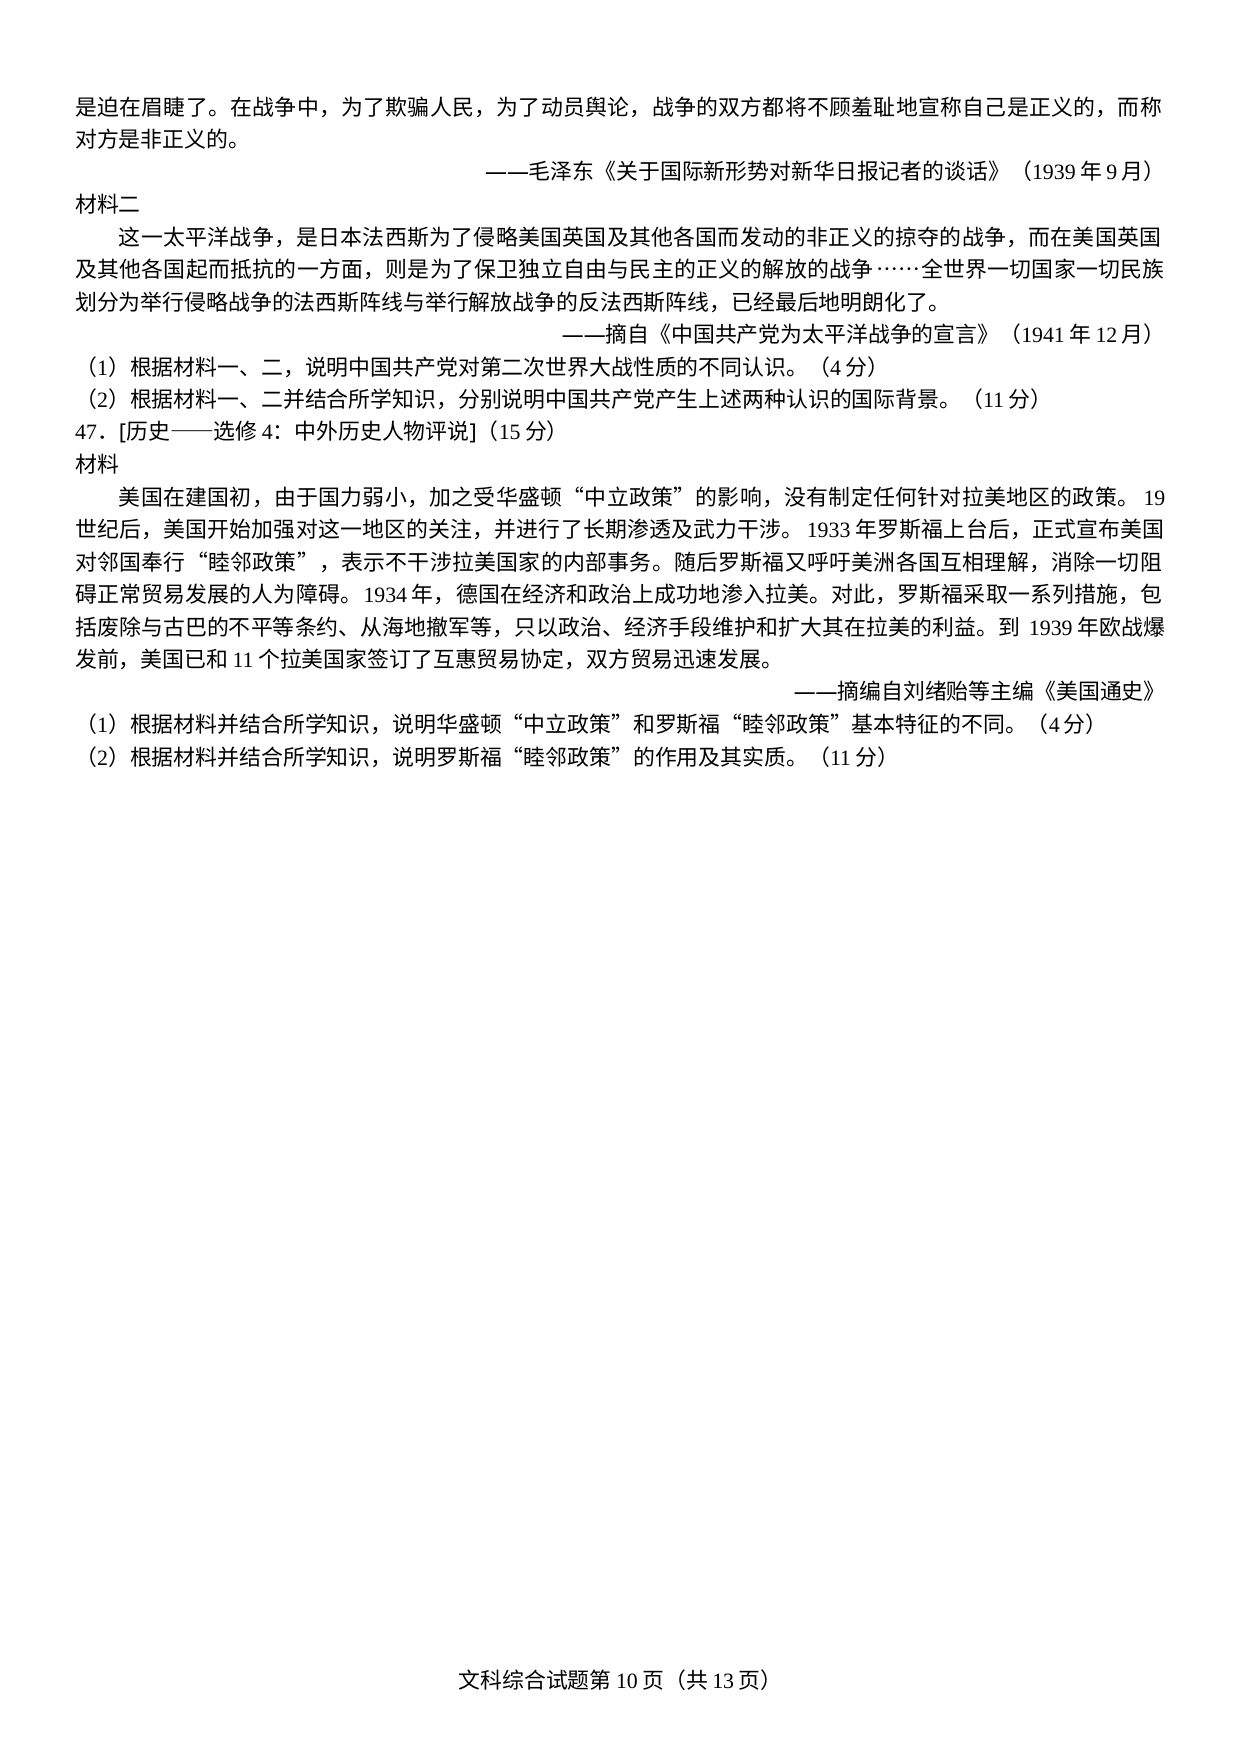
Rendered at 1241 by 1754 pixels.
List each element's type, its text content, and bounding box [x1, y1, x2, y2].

text （1）根据材料并结合所学知识，说明华盛顿“中立政策”和罗斯福“睦邻政策”基本特征的不同。（4分） [75, 707, 1165, 739]
text ——摘编自刘绪贻等主编《美国通史》 [75, 674, 1165, 707]
text ——毛泽东《关于国际新形势对新华日报记者的谈话》（1939年9月） [75, 154, 1165, 187]
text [75, 89, 1165, 154]
text 这一太平洋战争，是日本法西斯为了侵略美国英国及其他各国而发动的非正义的掠夺的战争，而在美国英国及其他各国起而抵抗的一方面，则是为了保卫独立自由与民主的正义的解放的战争……全世界一切国家一切民族划分为举行侵略战争的法西斯阵线与举行解放战争的反法西斯阵线，已经最后地明朗化了。 [75, 219, 1165, 317]
text 材料二 [75, 187, 1165, 219]
text 美国在建国初，由于国力弱小，加之受华盛顿“中立政策”的影响，没有制定任何针对拉美地区的政策。19世纪后，美国开始加强对这一地区的关注，并进行了长期渗透及武力干涉。1933年罗斯福上台后，正式宣布美国对邻国奉行“睦邻政策”，表示不干涉拉美国家的内部事务。随后罗斯福又呼吁美洲各国互相理解，消除一切阻碍正常贸易发展的人为障碍。1934年，德国在经济和政治上成功地渗入拉美。对此，罗斯福采取一系列措施，包括废除与古巴的不平等条约、从海地撤军等，只以政治、经济手段维护和扩大其在拉美的利益。到1939年欧战爆发前，美国已和11个拉美国家签订了互惠贸易协定，双方贸易迅速发展。 [75, 479, 1165, 674]
text （2）根据材料并结合所学知识，说明罗斯福“睦邻政策”的作用及其实质。（11分） [75, 739, 1165, 772]
text ——摘自《中国共产党为太平洋战争的宣言》（1941年12月） [75, 317, 1165, 349]
text 47．[历史——选修4：中外历史人物评说]（15分） [75, 414, 1165, 447]
text 材料 [75, 447, 1165, 479]
text （1）根据材料一、二，说明中国共产党对第二次世界大战性质的不同认识。（4分） [75, 349, 1165, 382]
text （2）根据材料一、二并结合所学知识，分别说明中国共产党产生上述两种认识的国际背景。（11分） [75, 382, 1165, 414]
